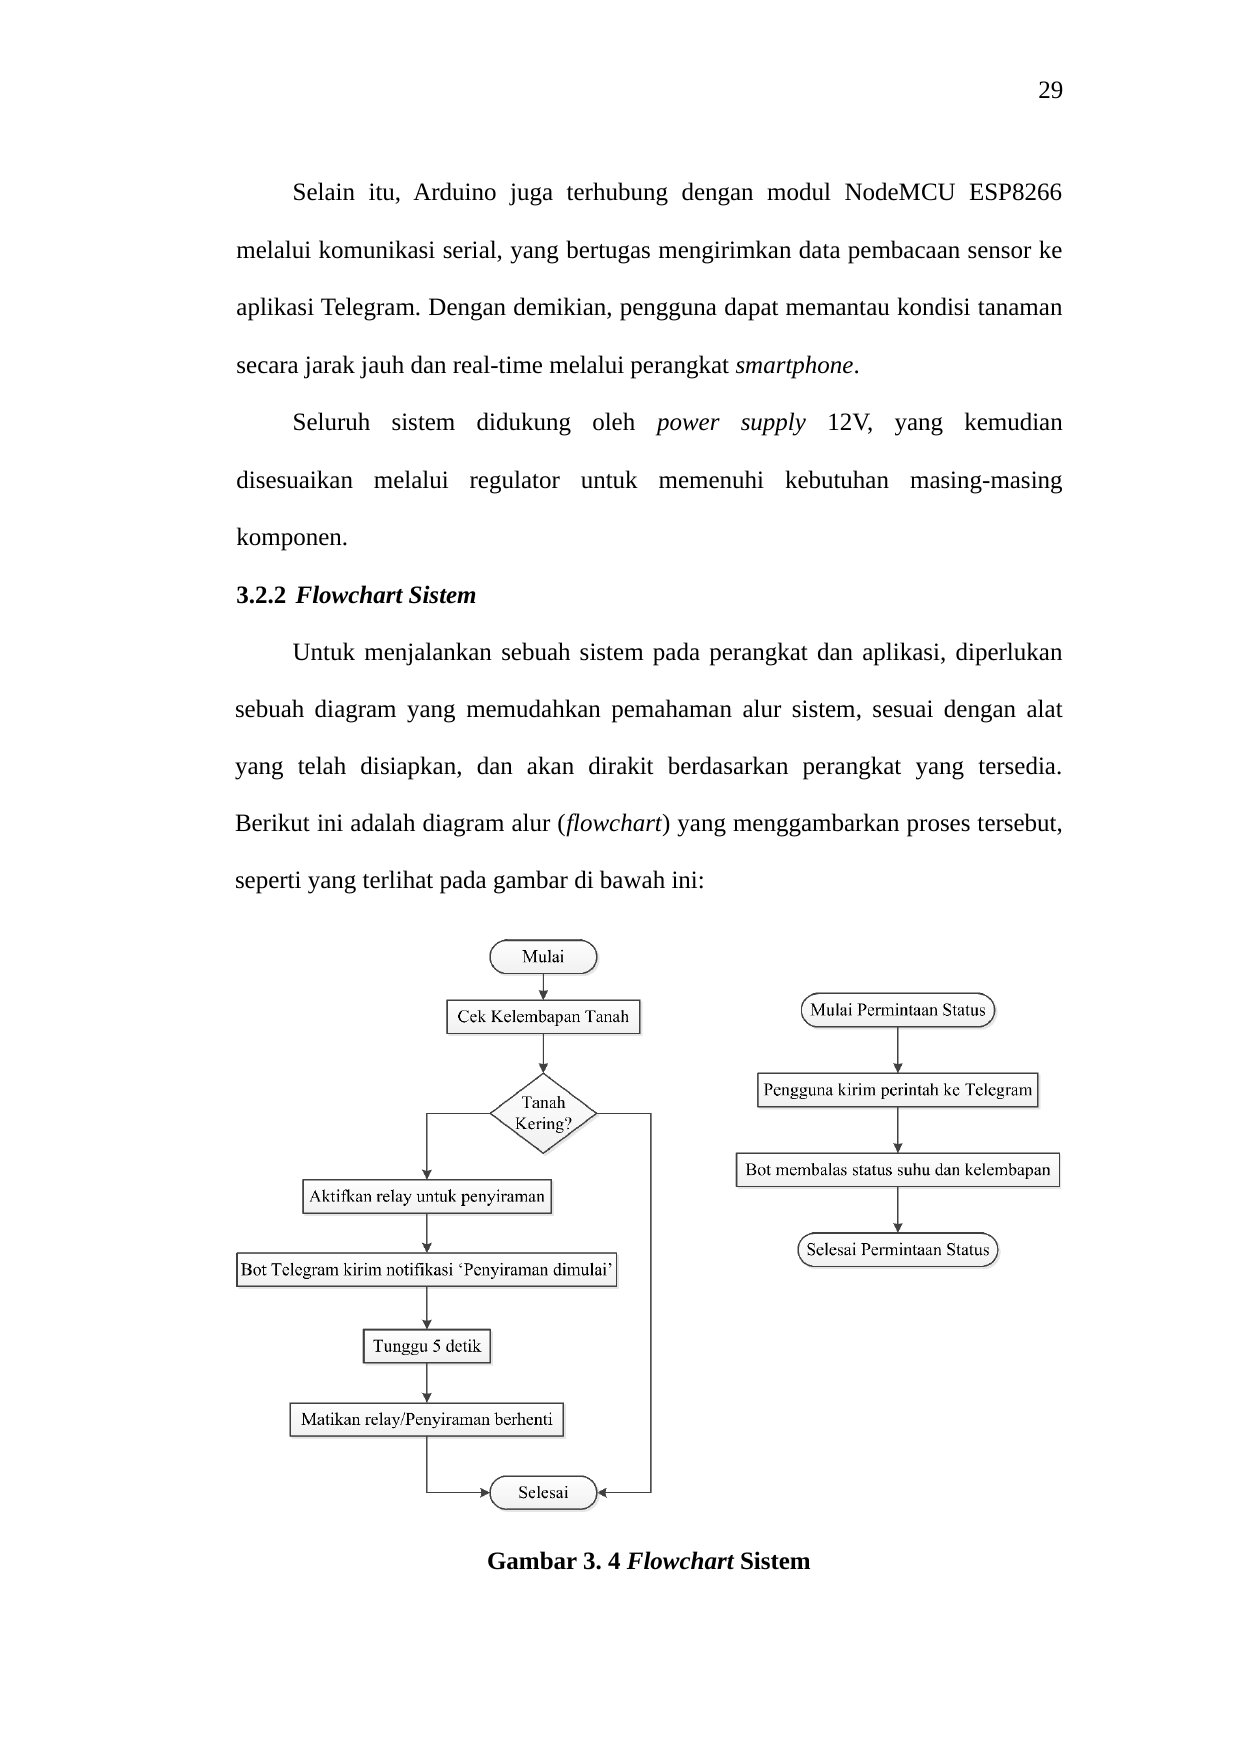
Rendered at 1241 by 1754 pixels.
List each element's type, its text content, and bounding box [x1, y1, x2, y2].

subtitle 3.2.2 Flowchart Sistem [236, 580, 1063, 608]
text Seluruh sistem didukung oleh power supply 12V, yang kemudian disesuaikan melalui regulator untuk memenuhi kebutuhan masing-masing komponen. [236, 407, 1063, 551]
text Untuk menjalankan sebuah sistem pada perangkat dan aplikasi, diperlukan sebuah diagram yang memudahkan pemahaman alur sistem, sesuai dengan alat yang telah disiapkan, dan akan dirakit berdasarkan perangkat yang tersedia. Berikut ini adalah diagram alur (flowchart) yang menggambarkan proses tersebut, seperti yang terlihat pada gambar di bawah ini: [235, 637, 1063, 893]
picture [236, 939, 1062, 1512]
text Selain itu, Arduino juga terhubung dengan modul NodeMCU ESP8266 melalui komunikasi serial, yang bertugas mengirimkan data pembacaan sensor ke aplikasi Telegram. Dengan demikian, pengguna dapat memantau kondisi tanaman secara jarak jauh dan real-time melalui perangkat smartphone. [236, 177, 1063, 378]
